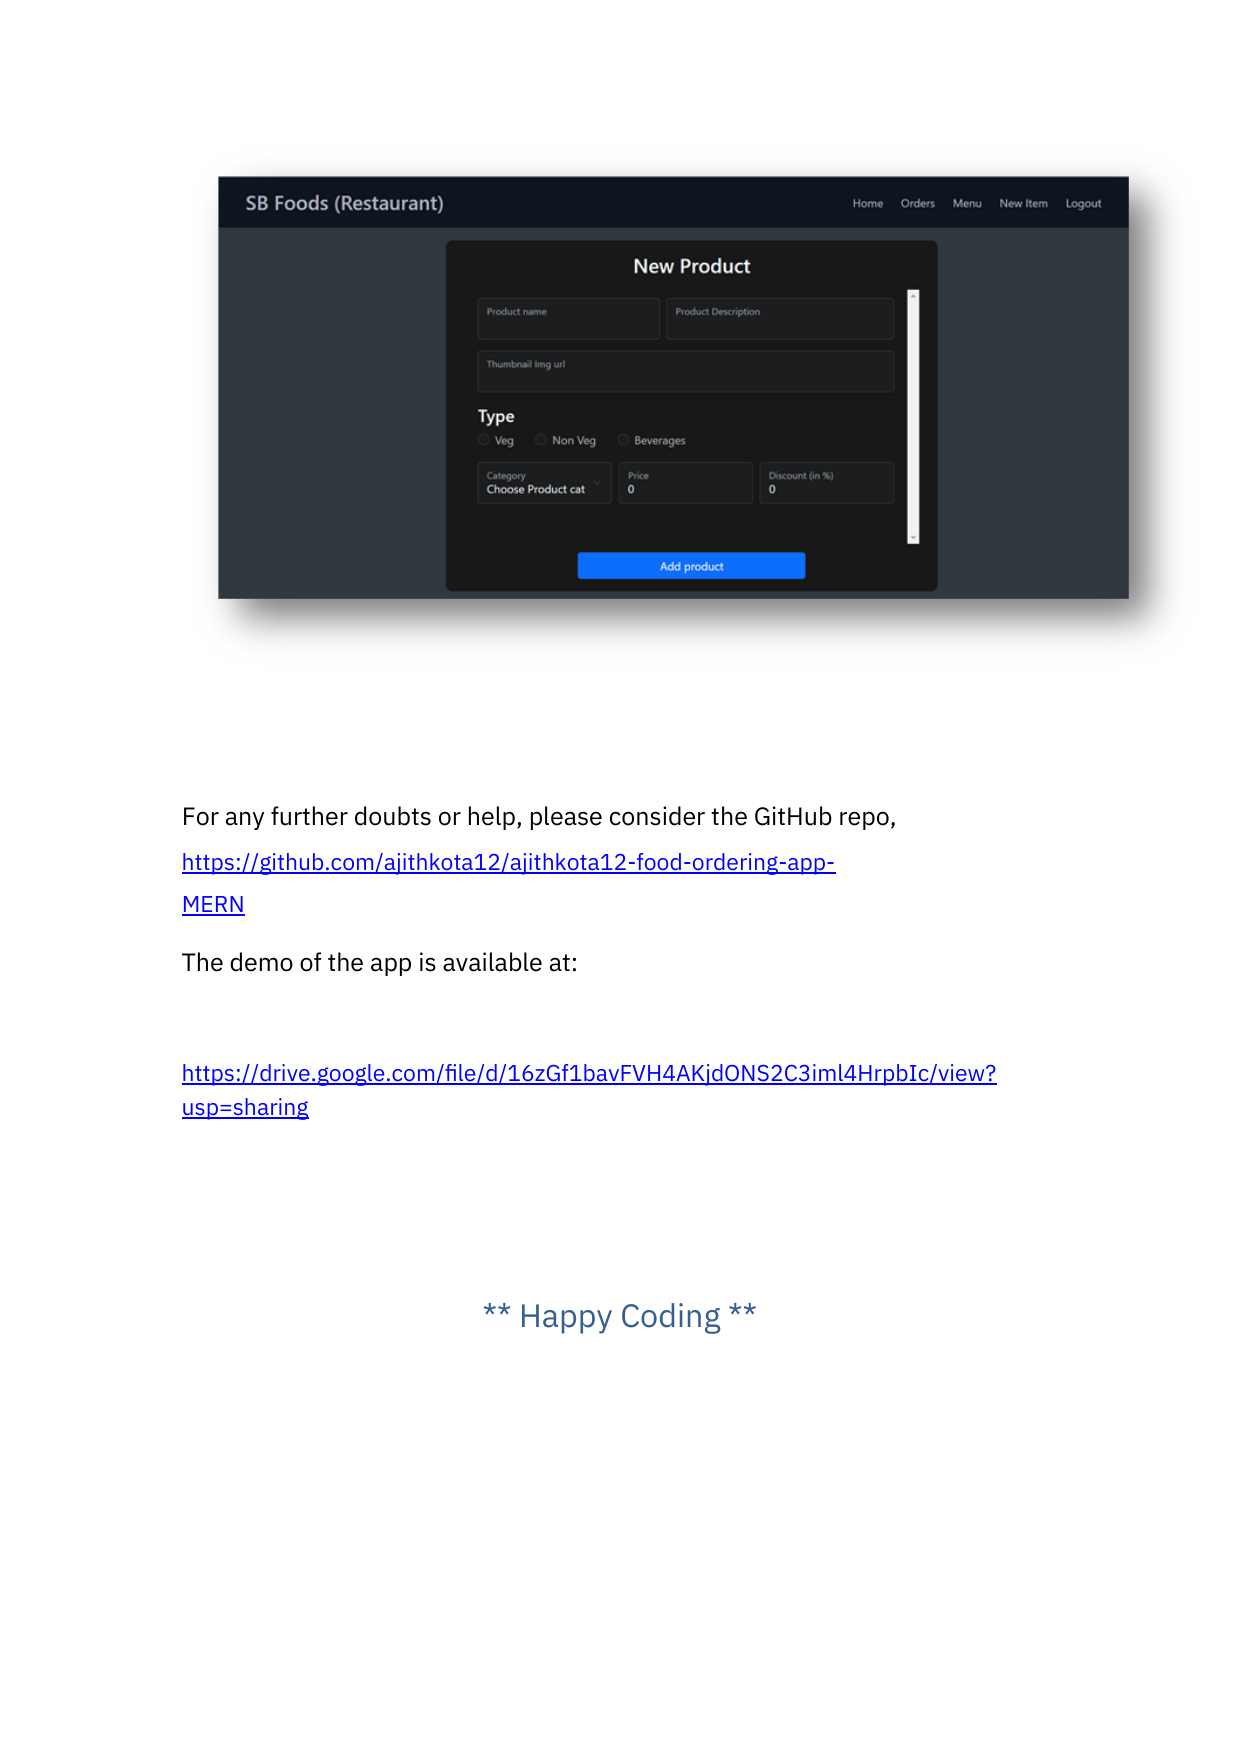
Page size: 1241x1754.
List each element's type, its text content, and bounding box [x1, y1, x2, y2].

text https://drive.google.com/file/d/16zGf1bavFVH4AKjdONS2C3iml4HrpbIc/view?usp=sharing [181, 1058, 1058, 1122]
text ** Happy Coding ** [181, 1294, 1058, 1336]
text The demo of the app is available at: [181, 946, 887, 978]
text https://github.com/ajithkota12/ajithkota12-food-ordering-app-MERN [181, 847, 887, 919]
picture [181, 139, 1205, 675]
text For any further doubts or help, please consider the GitHub repo, [182, 800, 1130, 832]
